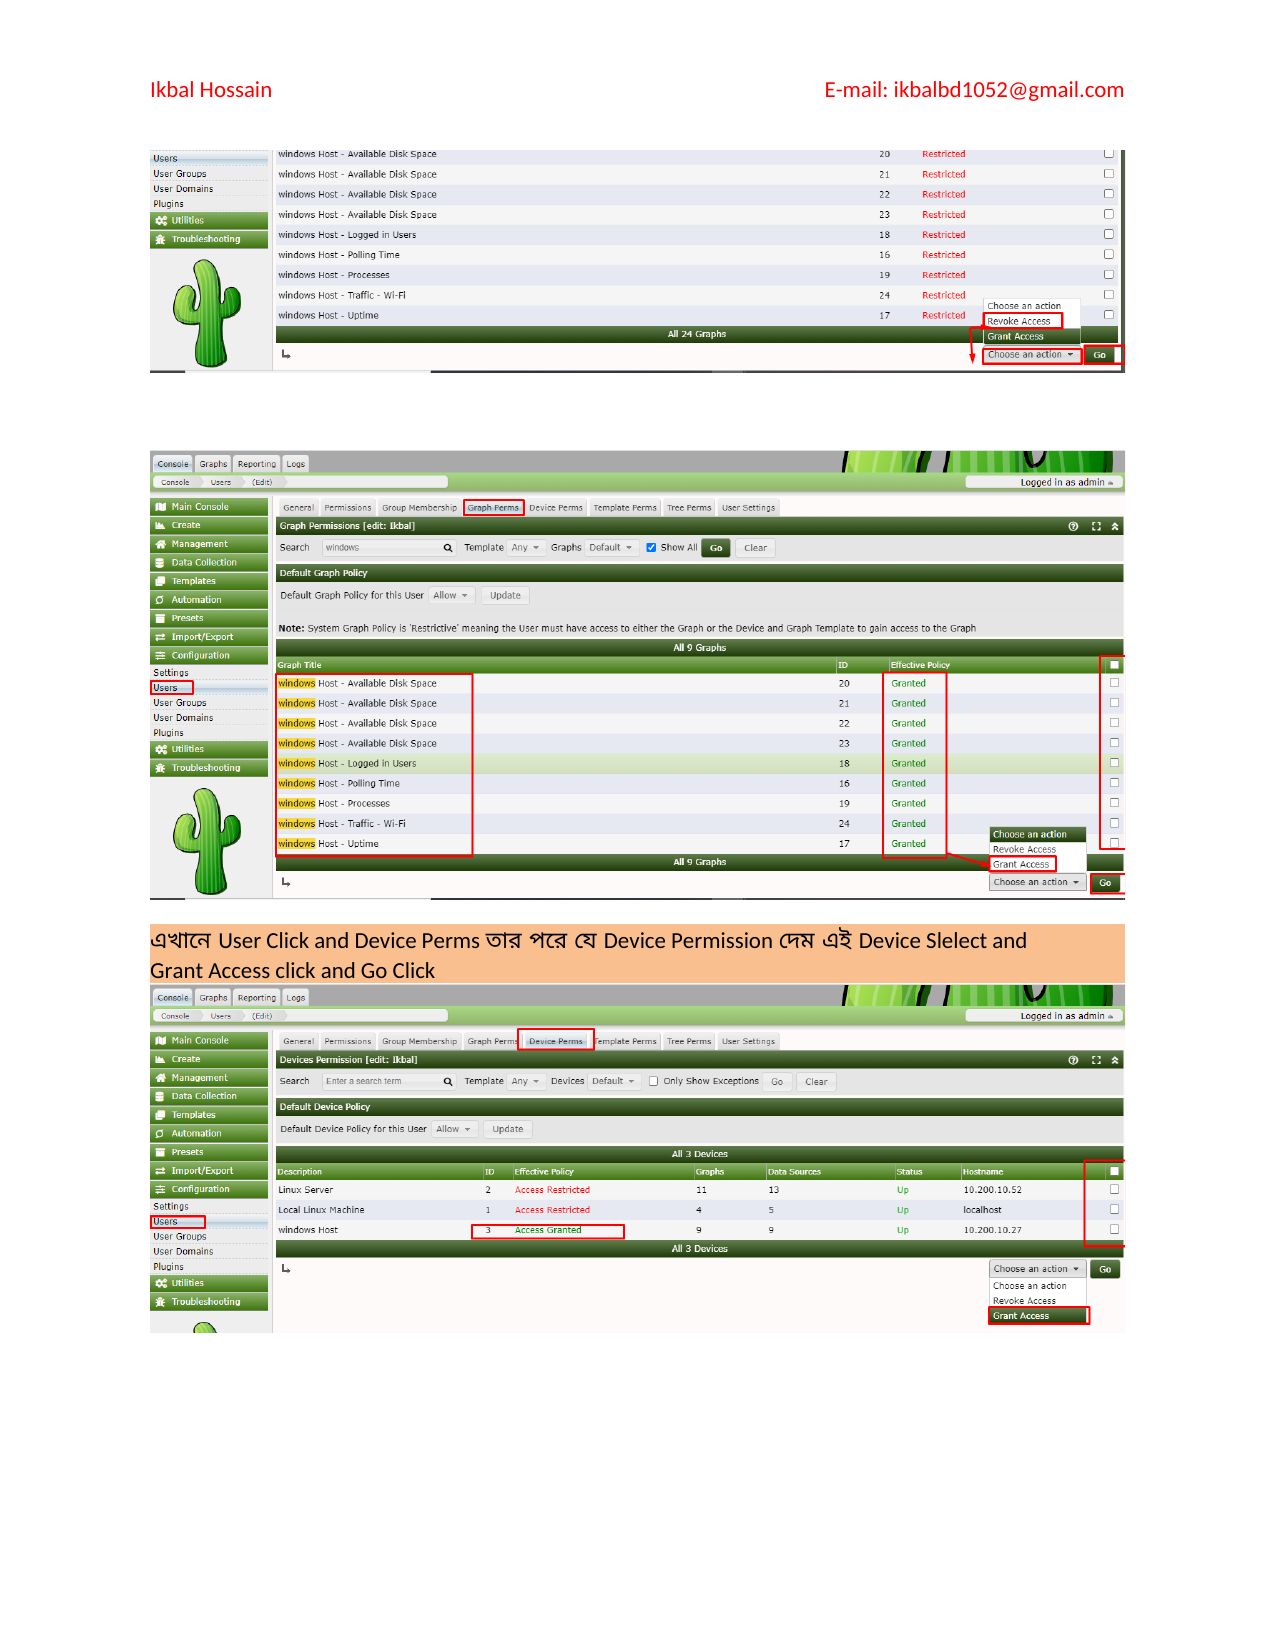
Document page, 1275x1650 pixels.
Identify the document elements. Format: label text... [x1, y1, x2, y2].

text Grant Access click and Go Click [150, 956, 1125, 983]
picture [150, 983, 1125, 1333]
picture [150, 450, 1125, 900]
text এখানে User Click and Device Perms তার পরে যে Device Permission দেম এই Device Slelect and [150, 924, 1125, 956]
picture [150, 150, 1125, 373]
